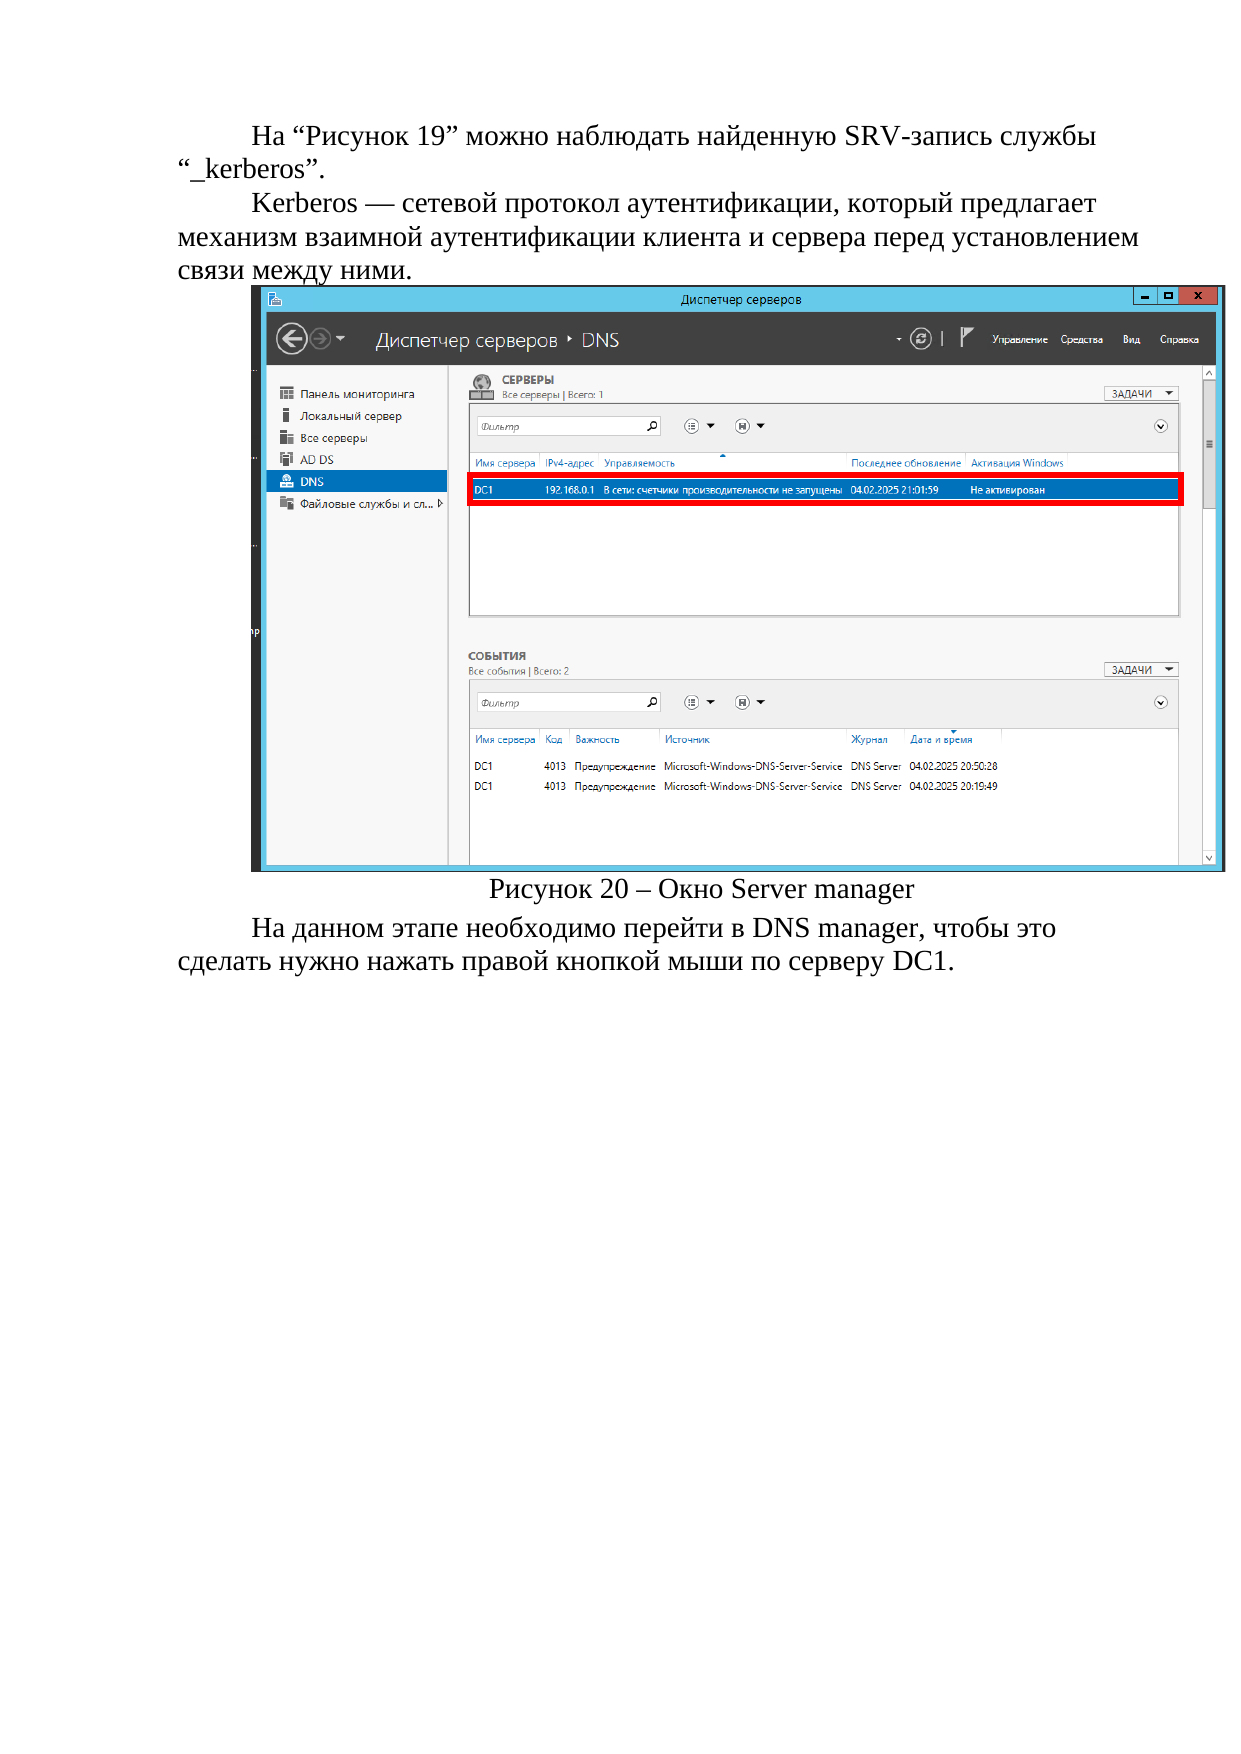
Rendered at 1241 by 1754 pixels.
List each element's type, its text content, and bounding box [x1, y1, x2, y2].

text Kerberos — сетевой протокол аутентификации, который предлагает механизм взаимной аутентификации клиента и сервера перед установлением связи между ними. [177, 185, 1152, 286]
text На данном этапе необходимо перейти в DNS manager, чтобы это сделать нужно нажать правой кнопкой мыши по серверу DC1. [177, 910, 1152, 977]
text На “Рисунок 19” можно наблюдать найденную SRV-запись службы “_kerberos”. [177, 118, 1152, 185]
picture [251, 285, 1226, 872]
text Рисунок 20 – Окно Server manager [177, 871, 1152, 905]
